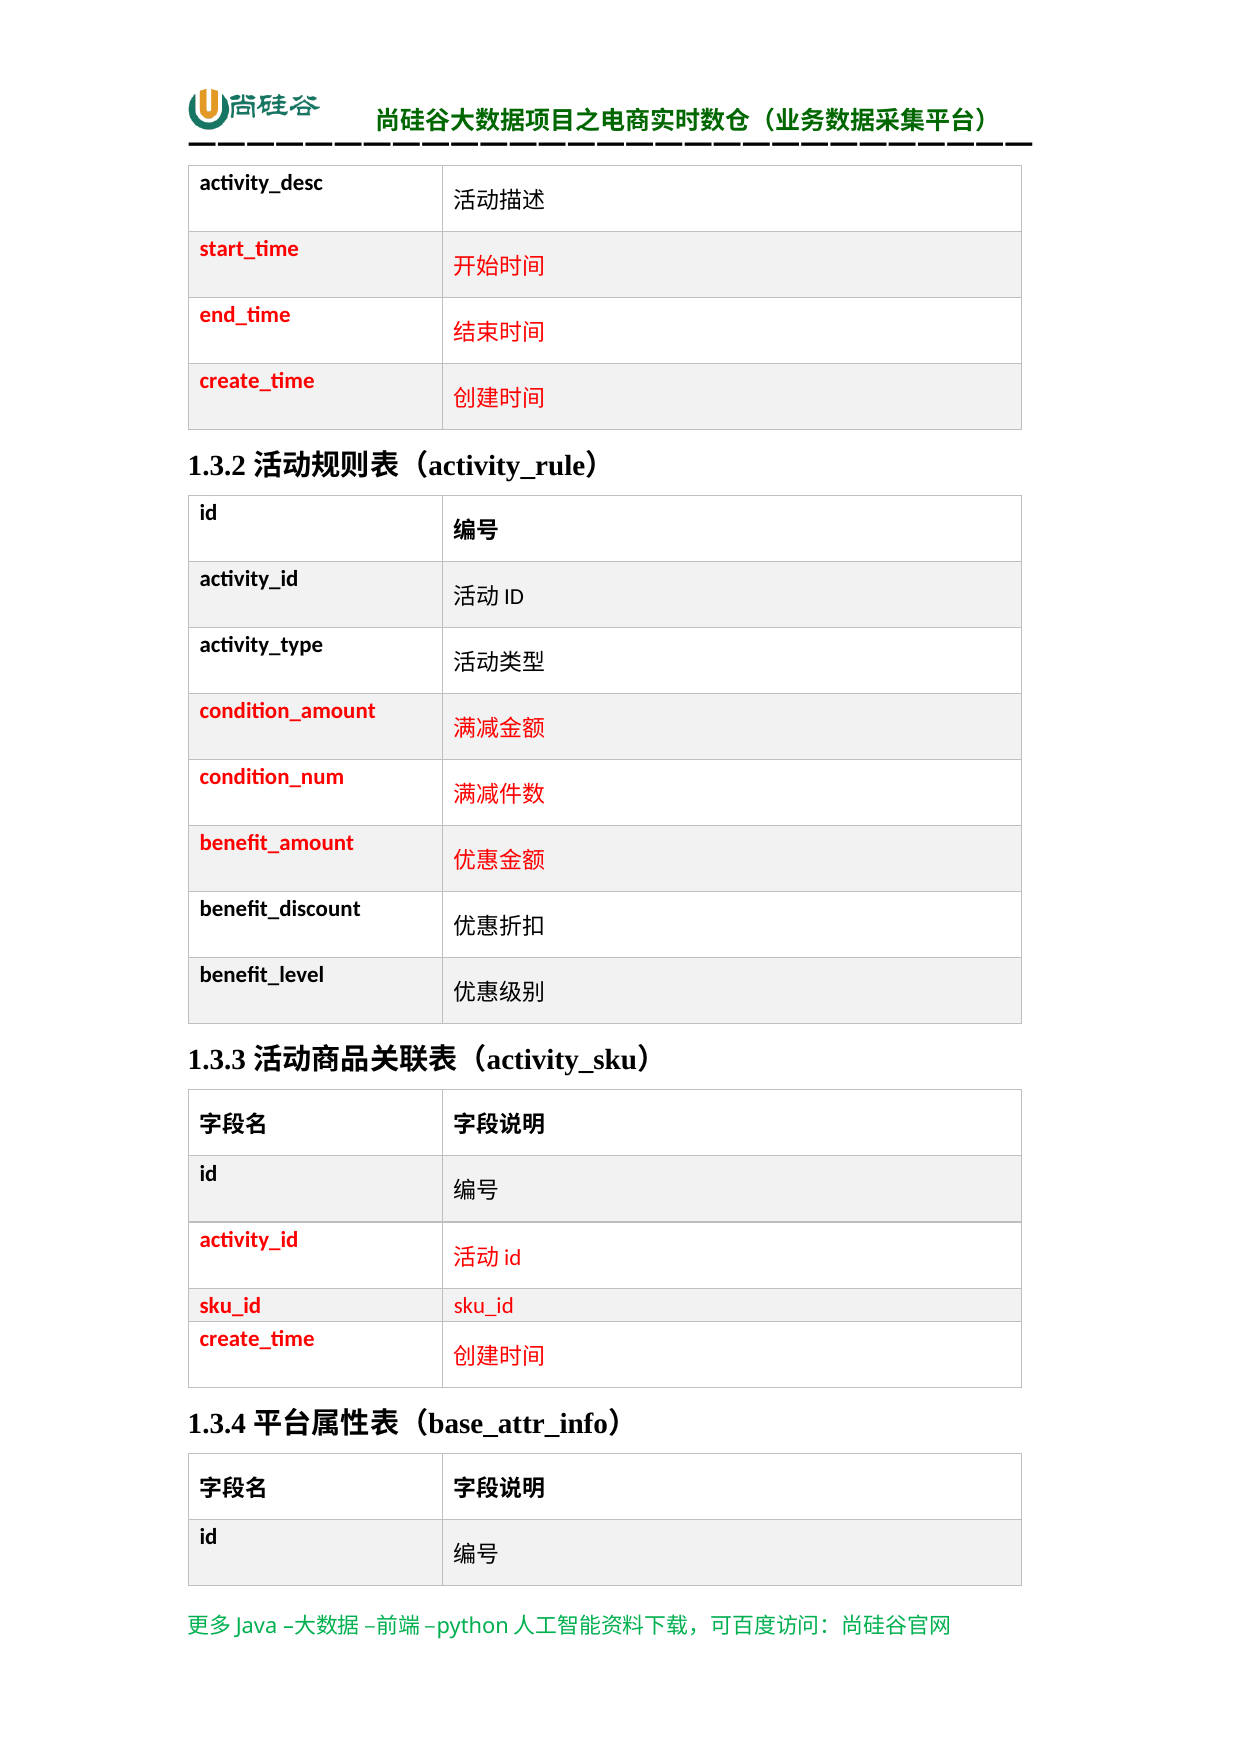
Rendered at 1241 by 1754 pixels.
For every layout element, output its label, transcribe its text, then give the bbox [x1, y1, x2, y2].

table_cell 结束时间 [443, 298, 1021, 363]
table_cell 创建时间 [443, 364, 1021, 429]
table_cell start_time [189, 232, 442, 297]
table_cell 活动id [443, 1223, 1021, 1287]
table_cell sku_id [443, 1289, 1021, 1321]
table_cell 活动描述 [443, 166, 1021, 231]
table_header 编号 [443, 496, 1021, 561]
table_cell end_time [189, 298, 442, 363]
table_cell 满减金额 [443, 694, 1021, 759]
table_cell activity_id [189, 562, 442, 627]
table_cell id [189, 1156, 442, 1221]
table_cell benefit_level [189, 958, 442, 1023]
table_cell activity_type [189, 628, 442, 693]
subtitle 1.3.3 活动商品关联表（activity_sku） [187, 1024, 1053, 1089]
table_cell benefit_amount [189, 826, 442, 891]
table_cell create_time [189, 1322, 442, 1387]
table_cell 编号 [443, 1156, 1021, 1221]
table_cell 创建时间 [443, 1322, 1021, 1387]
table_header 字段说明 [443, 1090, 1021, 1155]
table_cell 活动ID [443, 562, 1021, 627]
subtitle 1.3.2 活动规则表（activity_rule） [187, 430, 1053, 495]
table_cell 开始时间 [443, 232, 1021, 297]
table_cell sku_id [189, 1289, 442, 1321]
table_header 字段名 [189, 1090, 442, 1155]
table_cell id [189, 1520, 442, 1585]
table_header 字段名 [189, 1454, 442, 1519]
table_cell 满减件数 [443, 760, 1021, 825]
table_cell 优惠金额 [443, 826, 1021, 891]
table_cell 编号 [443, 1520, 1021, 1585]
table_header 字段说明 [443, 1454, 1021, 1519]
table_cell condition_amount [189, 694, 442, 759]
table_cell create_time [189, 364, 442, 429]
table_cell condition_num [189, 760, 442, 825]
table_cell 优惠折扣 [443, 892, 1021, 957]
table_cell benefit_discount [189, 892, 442, 957]
table_cell activity_desc [189, 166, 442, 231]
table_cell 优惠级别 [443, 958, 1021, 1023]
table_cell 活动类型 [443, 628, 1021, 693]
picture [187, 88, 320, 130]
table_cell activity_id [189, 1223, 442, 1287]
table_header id [189, 496, 442, 561]
subtitle 1.3.4 平台属性表（base_attr_info） [187, 1388, 1053, 1453]
